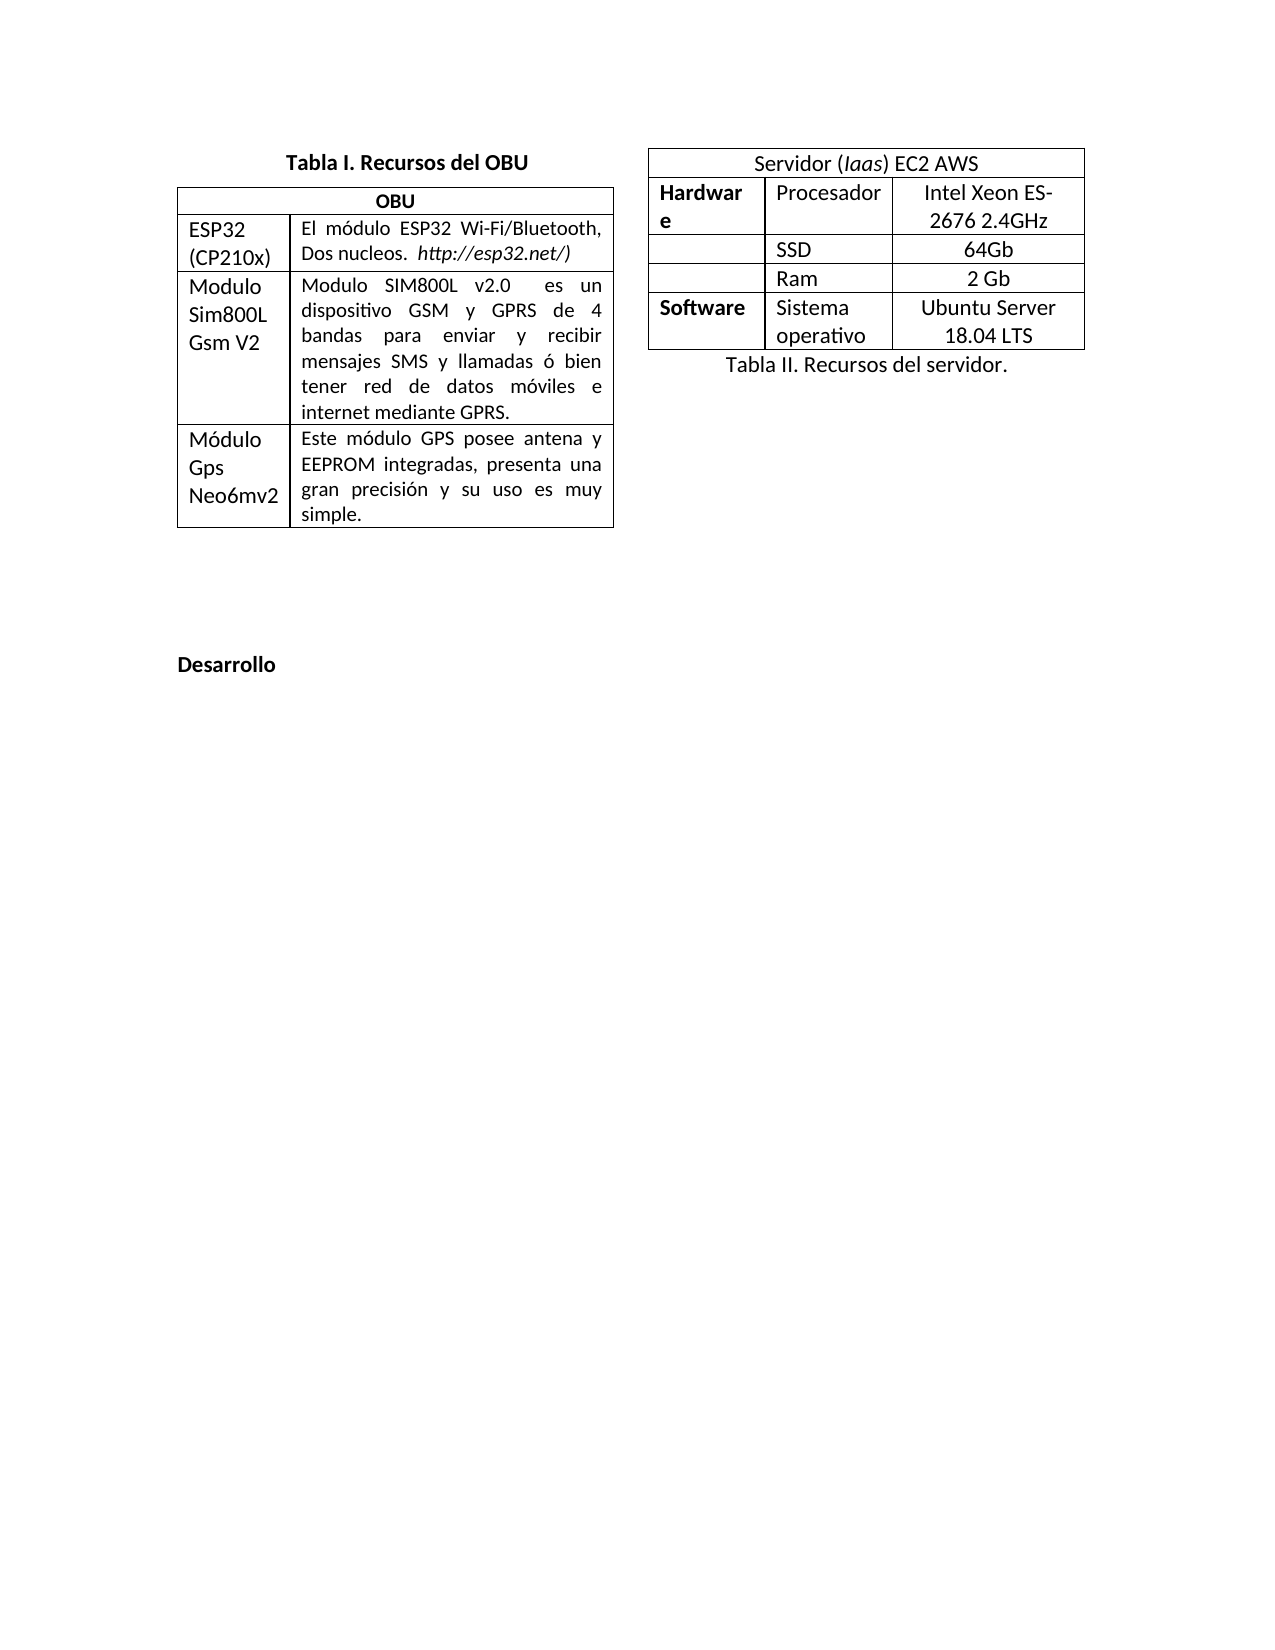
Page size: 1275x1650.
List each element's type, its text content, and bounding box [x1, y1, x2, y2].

text Desarrollo [177, 650, 1098, 678]
table_header Tabla II. Recursos del servidor. [637, 148, 1097, 556]
table_header Tabla I. Recursos del OBU [177, 148, 637, 556]
